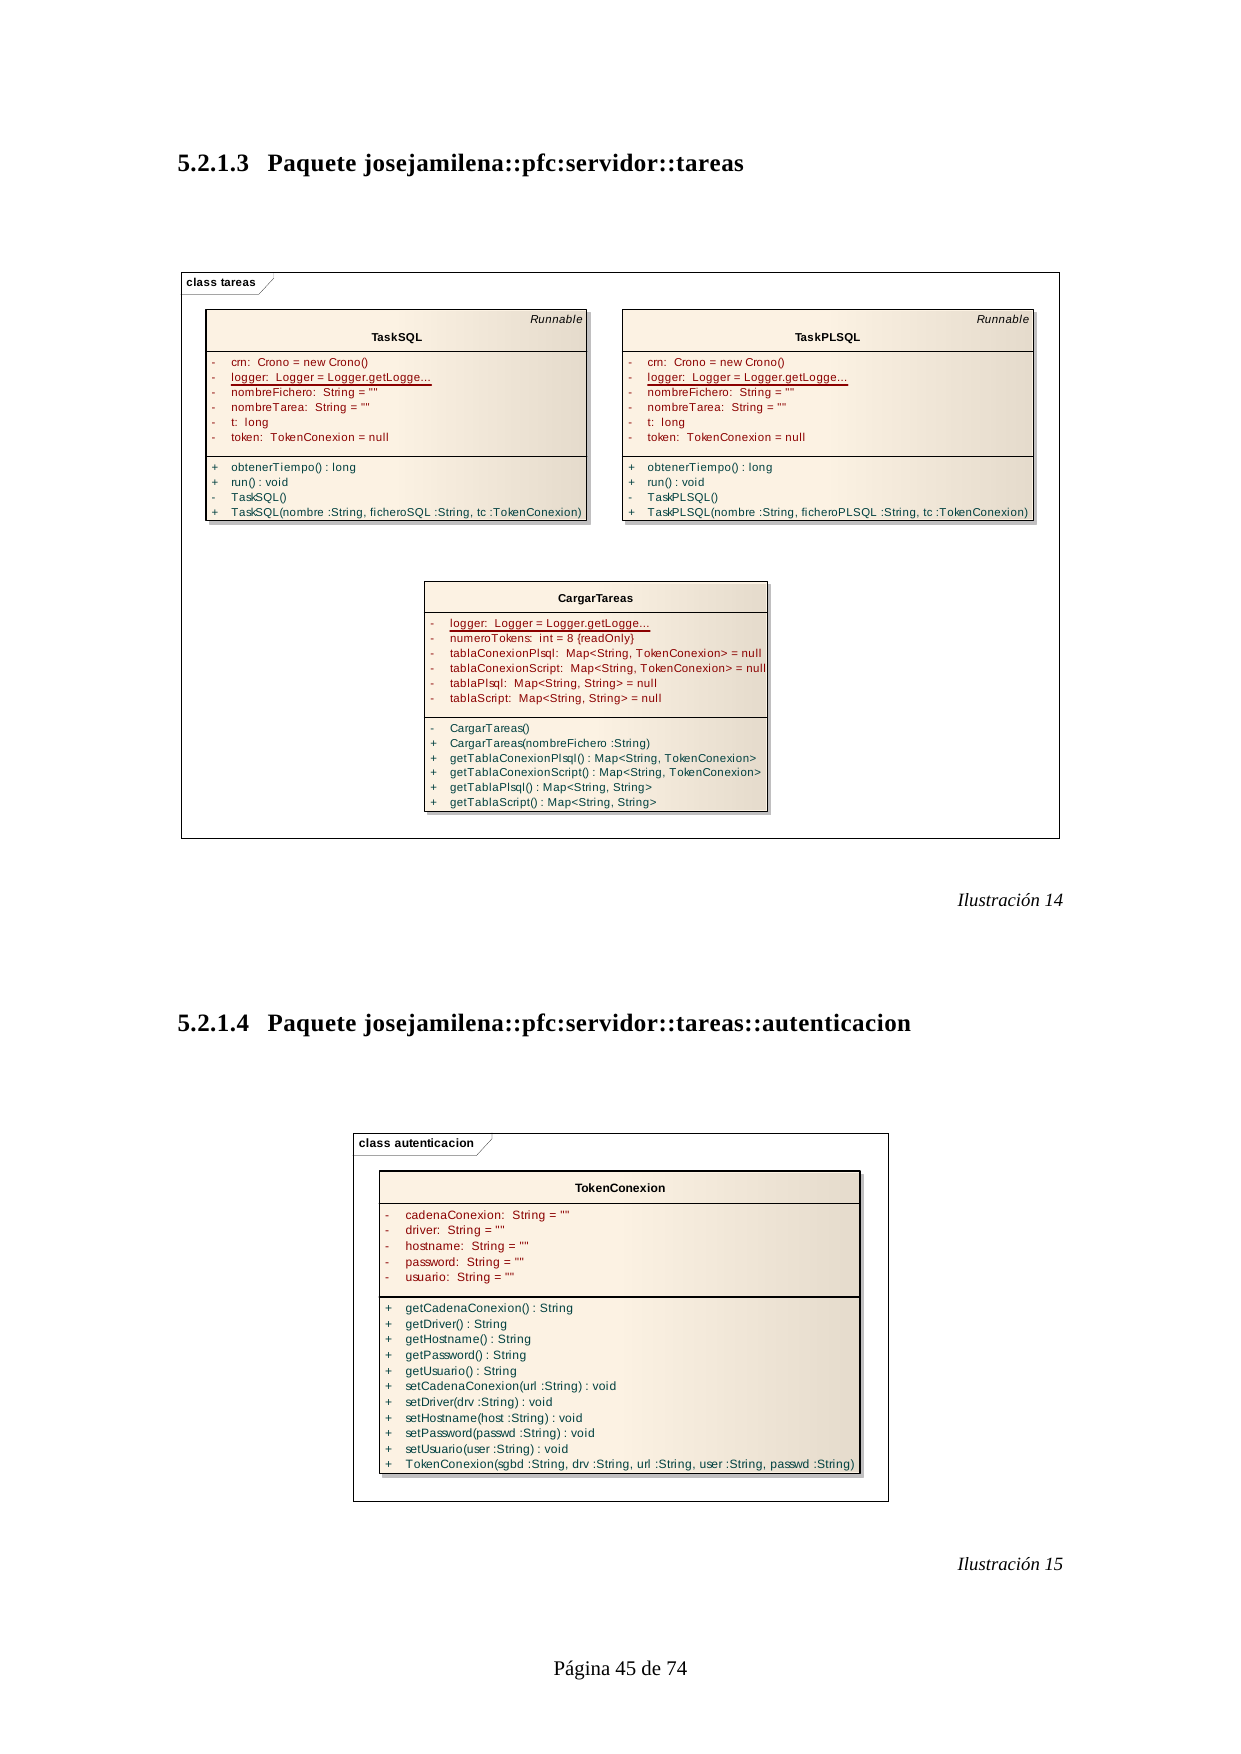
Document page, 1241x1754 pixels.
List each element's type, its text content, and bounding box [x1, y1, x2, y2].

subtitle Paquete josejamilena::pfc:servidor::tareas::autenticacion [177, 1008, 1063, 1036]
subtitle Paquete josejamilena::pfc:servidor::tareas [177, 148, 1063, 176]
